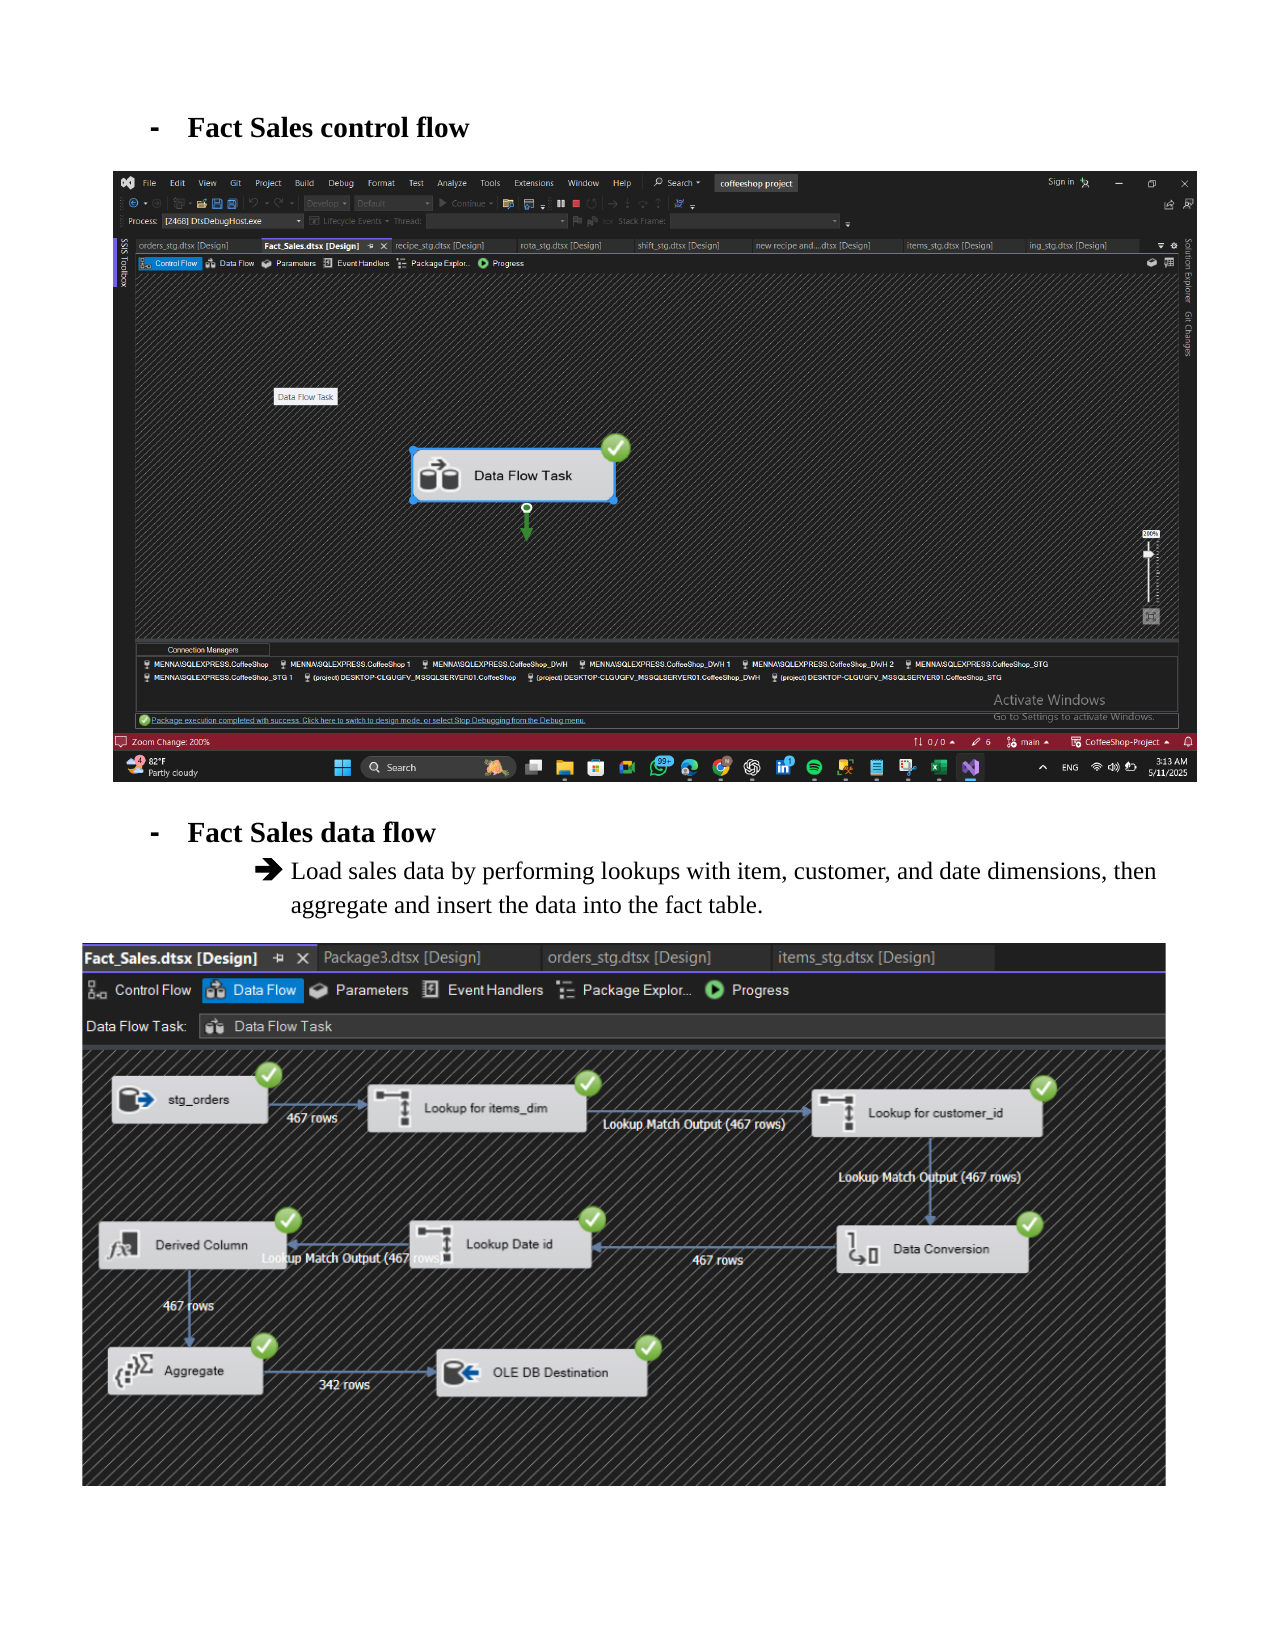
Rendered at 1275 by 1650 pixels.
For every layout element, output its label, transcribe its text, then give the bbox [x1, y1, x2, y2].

list Load sales data by performing lookups with item, customer, and date dimensions, then aggregate and insert the data into the fact table. [253, 856, 1200, 919]
picture [112, 171, 1196, 782]
list Fact Sales control flow [150, 106, 1200, 146]
picture [81, 943, 1165, 1484]
